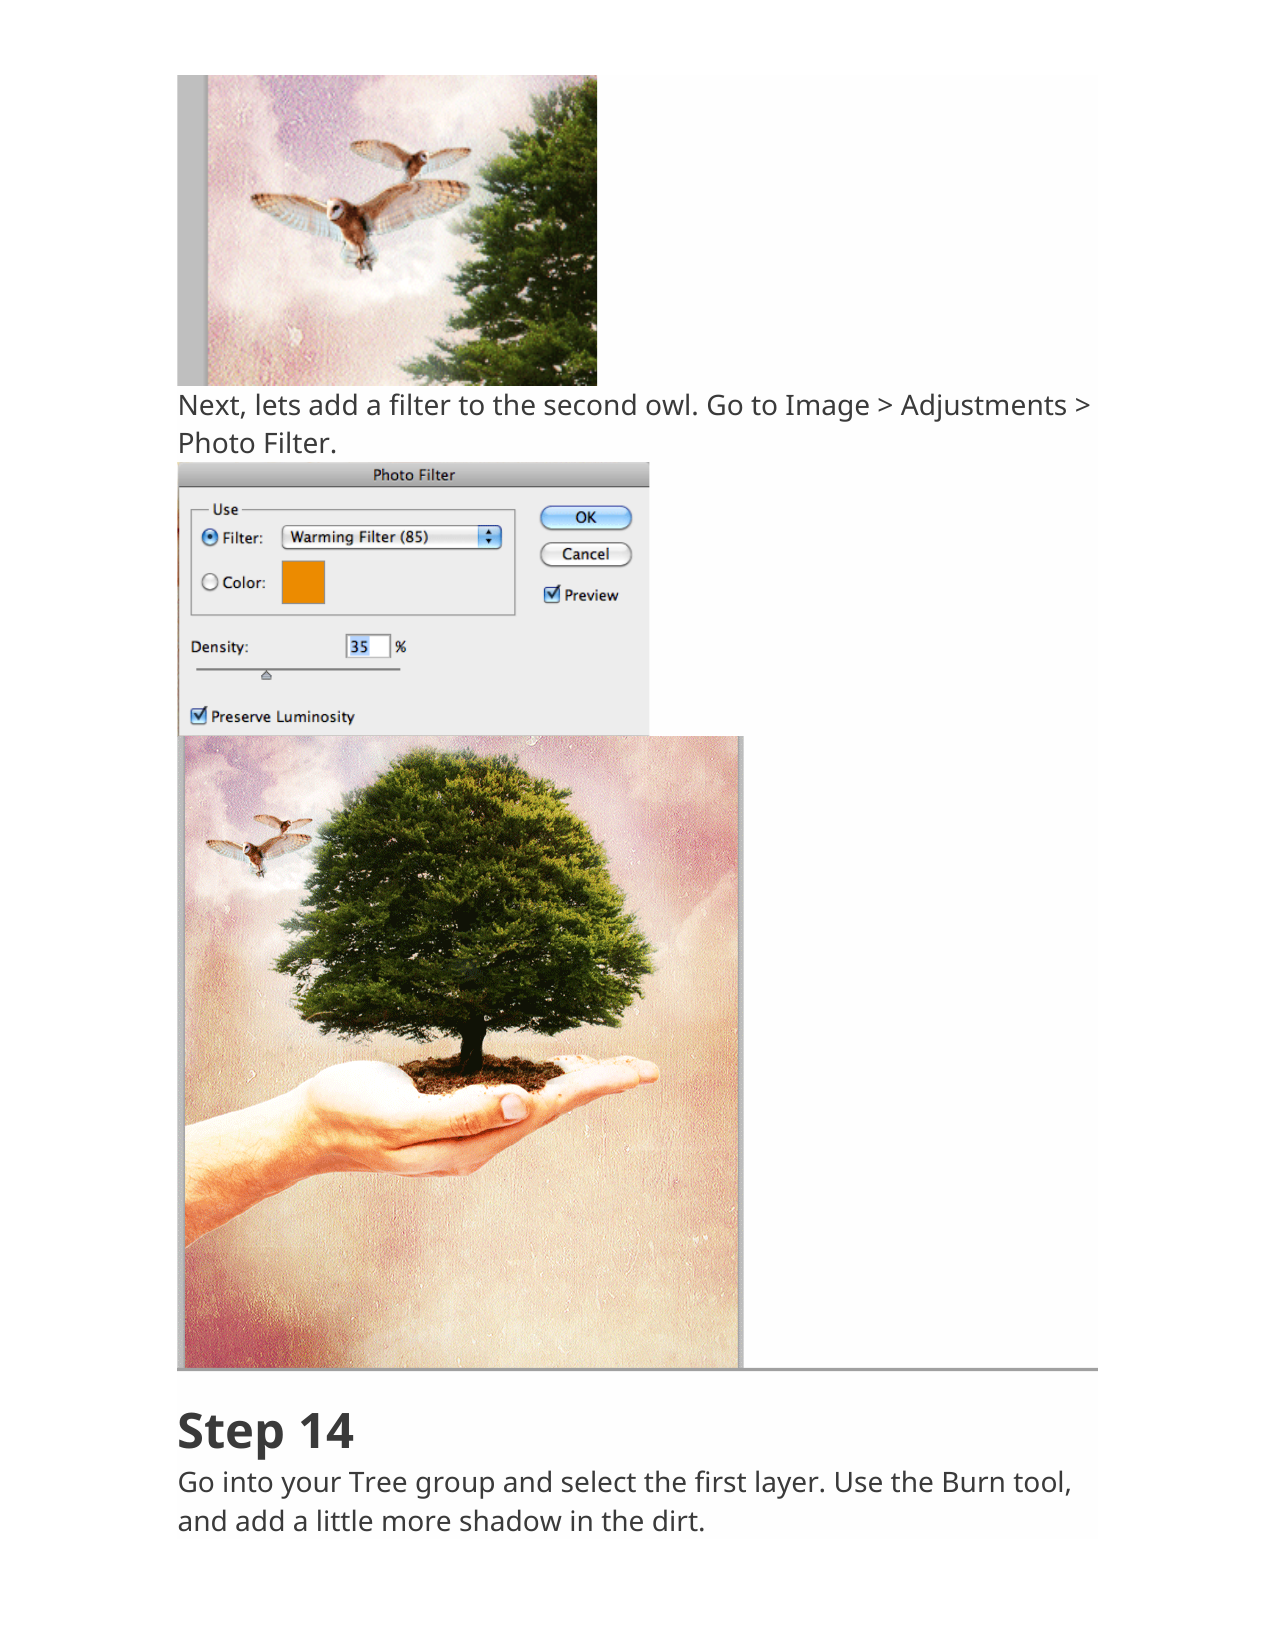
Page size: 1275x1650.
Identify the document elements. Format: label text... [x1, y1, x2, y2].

picture [177, 75, 598, 386]
picture [177, 462, 744, 1367]
text Go into your Tree group and select the first layer. Use the Burn tool, and add a little more shadow in the dirt. [177, 1463, 1098, 1539]
text Step 14 [177, 1396, 1098, 1463]
text Next, lets add a filter to the second owl. Go to Image > Adjustments > Photo Filter. [177, 385, 1098, 462]
